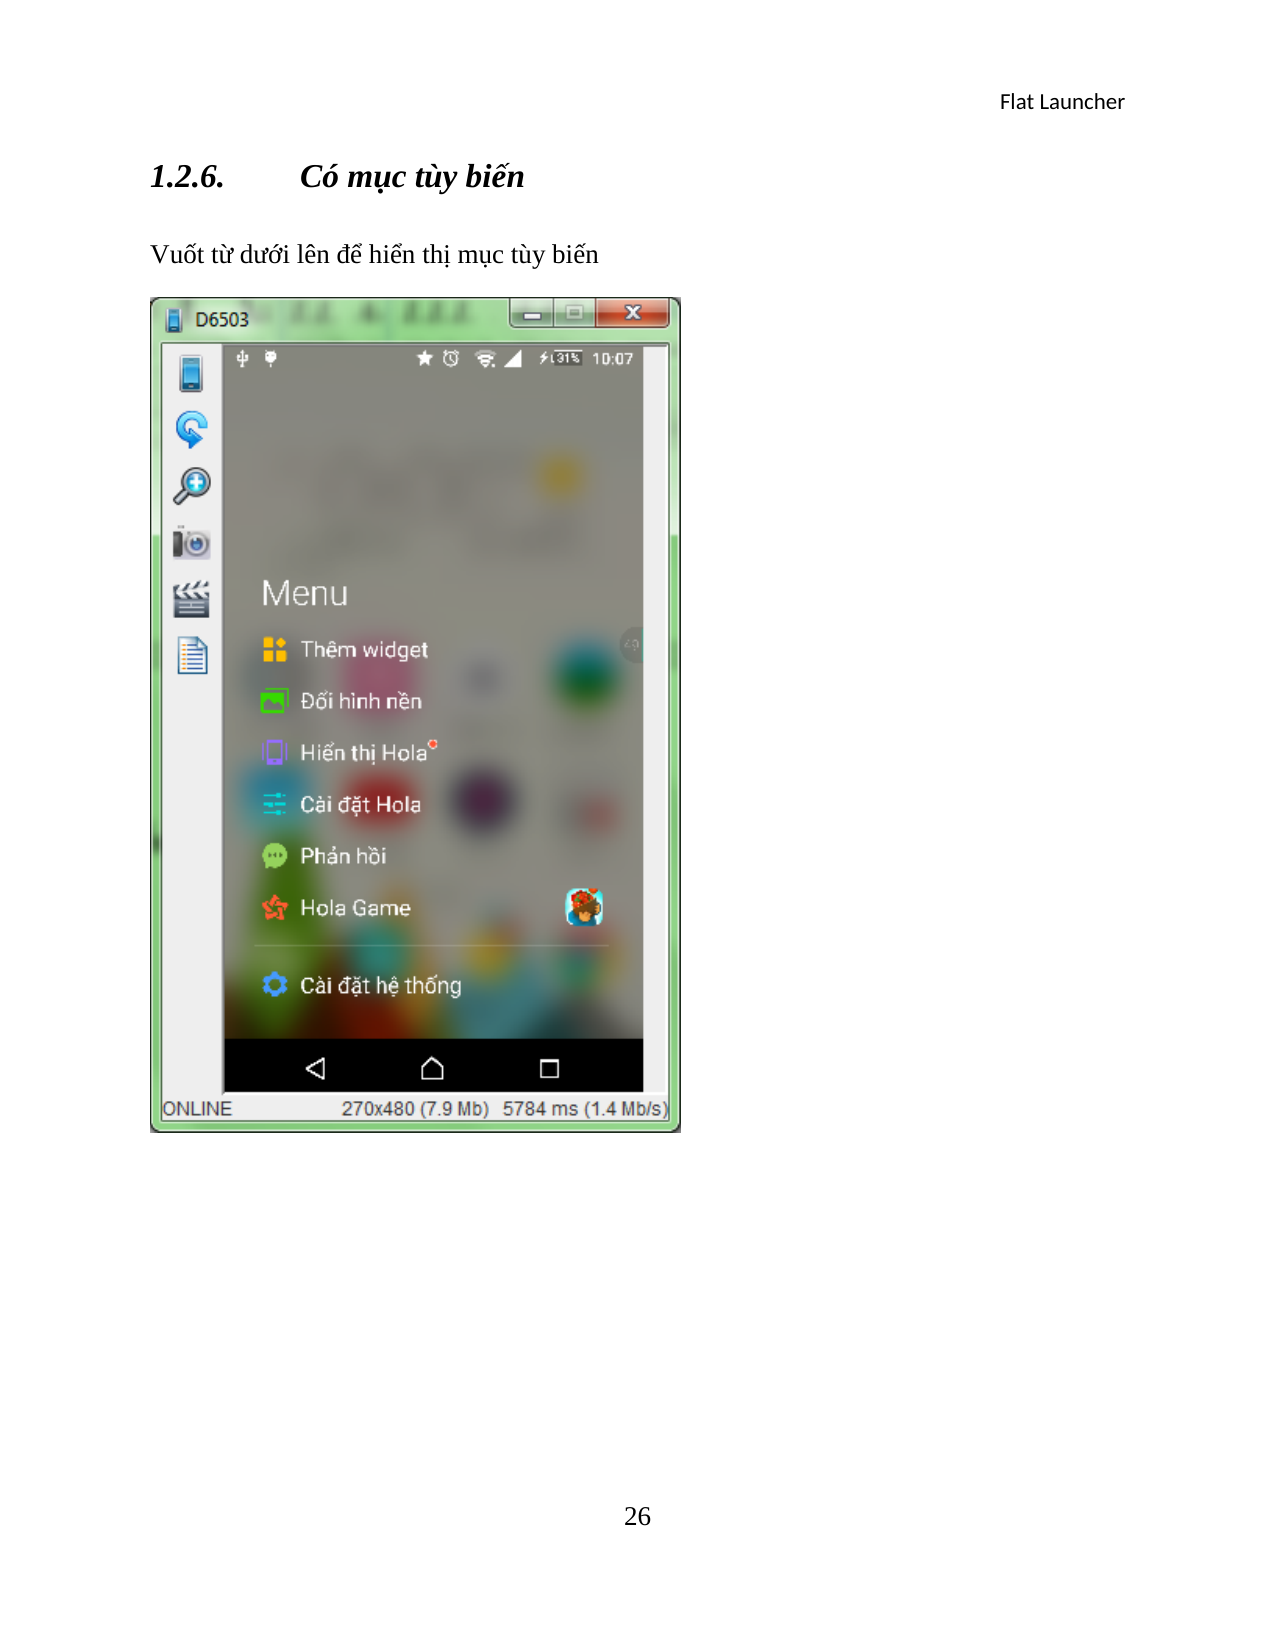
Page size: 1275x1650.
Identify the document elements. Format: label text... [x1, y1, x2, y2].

text Vuốt từ dưới lên để hiển thị mục tùy biến [150, 238, 1125, 270]
picture [150, 297, 681, 1133]
subtitle Có mục tùy biến [150, 156, 1125, 194]
